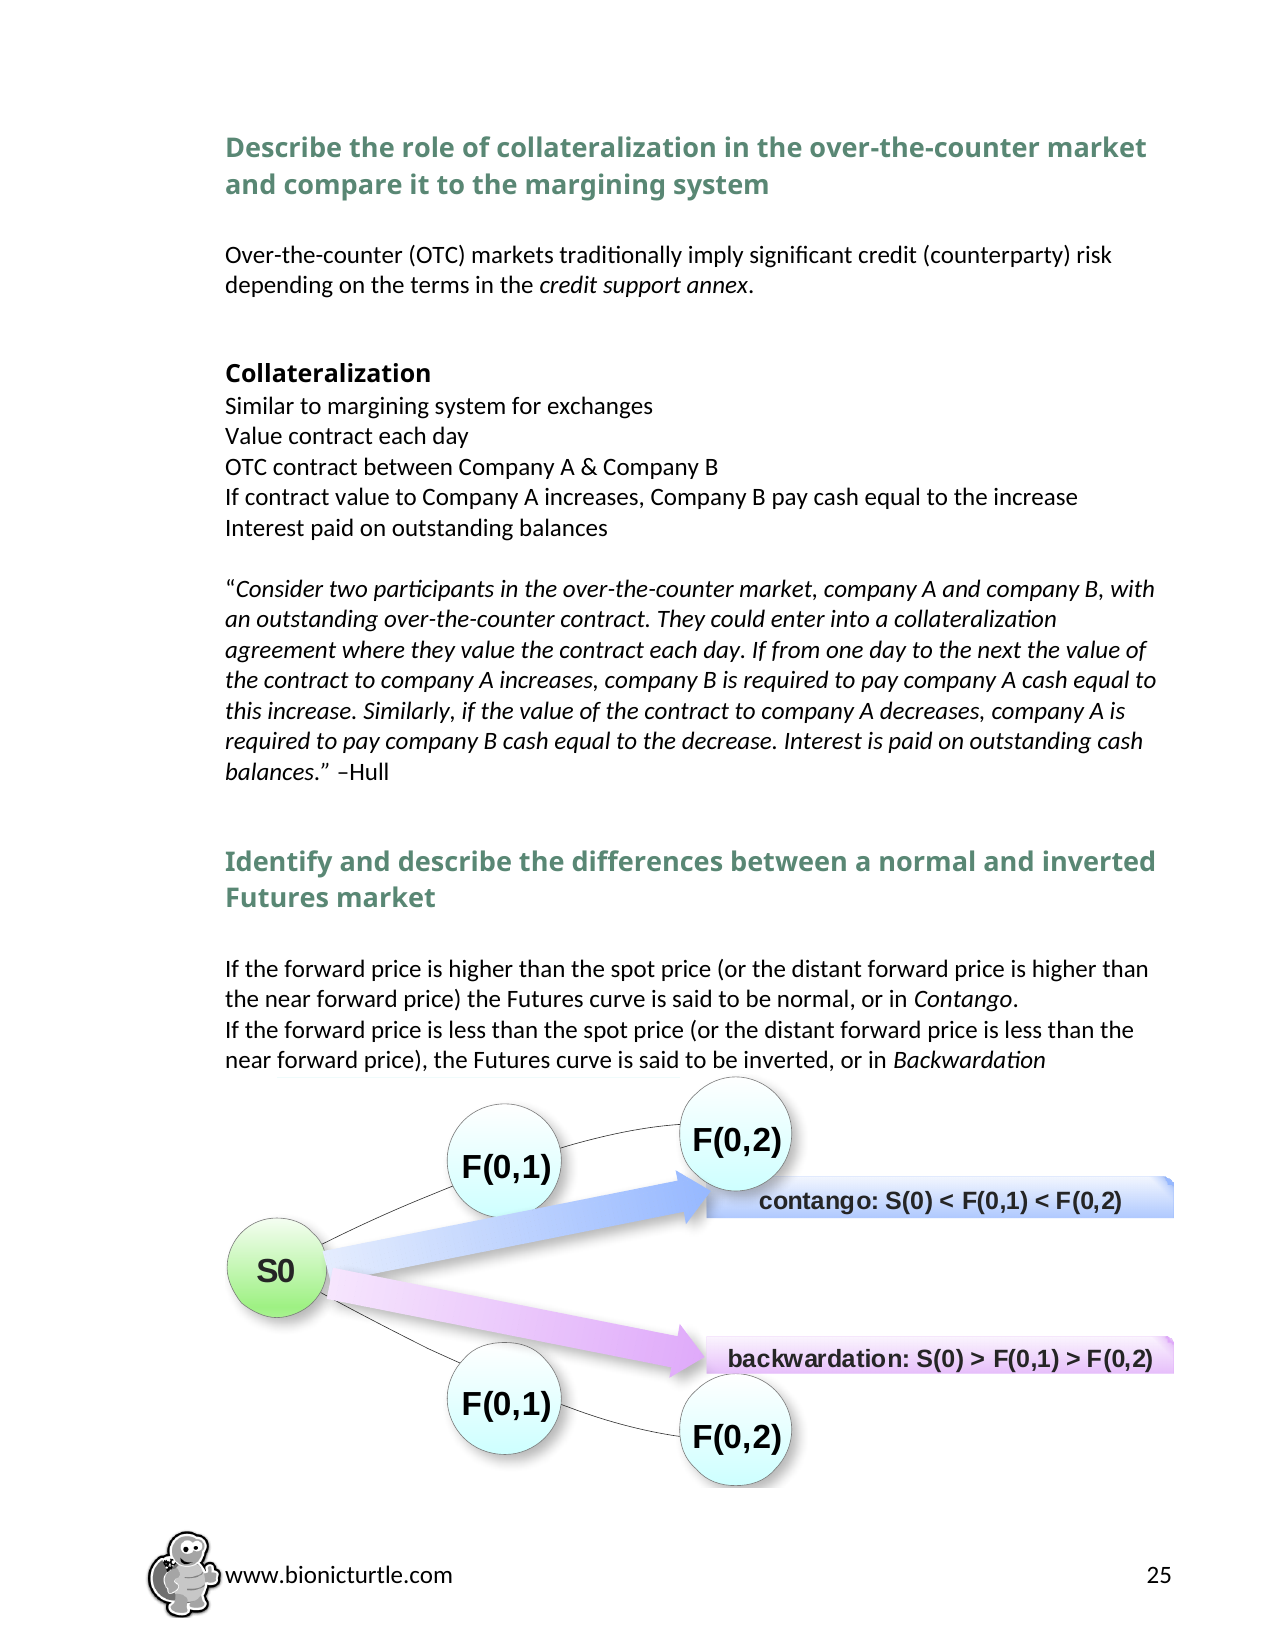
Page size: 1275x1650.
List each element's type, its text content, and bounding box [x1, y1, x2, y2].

text “Consider two participants in the over-the-counter market, company A and company B, with an outstanding over-the-counter contract. They could enter into a collateralization agreement where they value the contract each day. If from one day to the next the value of the contract to company A increases, company B is required to pay company A cash equal to this increase. Similarly, if the value of the contract to company A decreases, company A is required to pay company B cash equal to the decrease. Interest is paid on outstanding cash balances.” –Hull [225, 573, 1172, 787]
text Value contract each day [225, 420, 1172, 451]
text Similar to margining system for exchanges [225, 390, 1172, 420]
text Interest paid on outstanding balances [225, 512, 1172, 542]
subtitle Collateralization [225, 356, 1172, 390]
text If the forward price is higher than the spot price (or the distant forward price is higher than the near forward price) the Futures curve is said to be normal, or in Contango. [225, 953, 1172, 1014]
subtitle Describe the role of collateralization in the over‐the‐counter market and compare it to the margining system [225, 128, 1172, 239]
text OTC contract between Company A & Company B [225, 451, 1172, 481]
subtitle Identify and describe the differences between a normal and inverted Futures market [225, 842, 1172, 953]
text Over-the-counter (OTC) markets traditionally imply significant credit (counterparty) risk depending on the terms in the credit support annex. [225, 239, 1172, 300]
text If the forward price is less than the spot price (or the distant forward price is less than the near forward price), the Futures curve is said to be inverted, or in Backwardation [225, 1014, 1172, 1075]
text If contract value to Company A increases, Company B pay cash equal to the increase [225, 481, 1172, 512]
